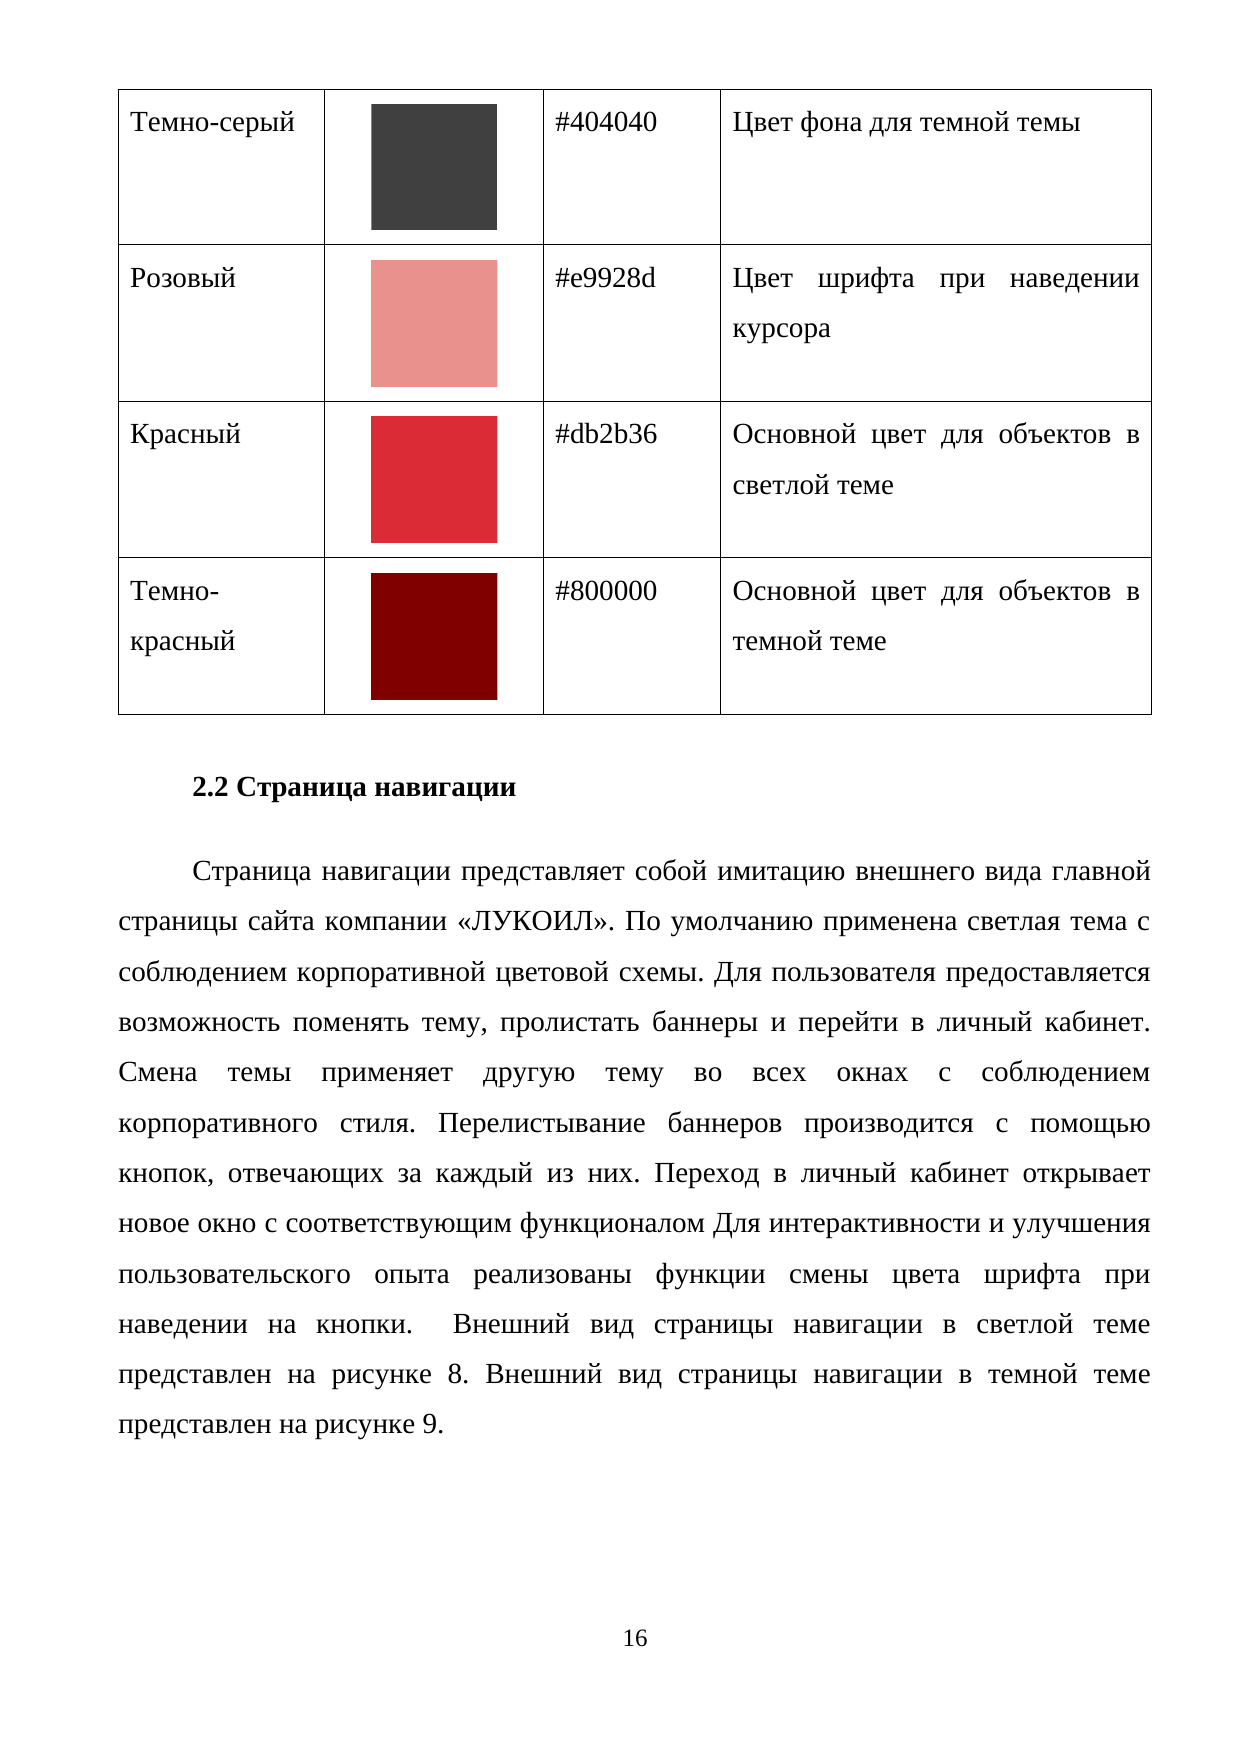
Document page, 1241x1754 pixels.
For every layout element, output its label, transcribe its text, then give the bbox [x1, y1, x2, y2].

table_header Темно-серый [119, 90, 324, 244]
table_cell Основной цвет для объектов в светлой теме [721, 402, 1151, 557]
text Страница навигации представляет собой имитацию внешнего вида главной страницы сайта компании «ЛУКОИЛ». По умолчанию применена светлая тема с соблюдением корпоративной цветовой схемы. Для пользователя предоставляется возможность поменять тему, пролистать баннеры и перейти в личный кабинет. Смена темы применяет другую тему во всех окнах с соблюдением корпоративного стиля. Перелистывание баннеров производится с помощью кнопок, отвечающих за каждый из них. Переход в личный кабинет открывает новое окно с соответствующим функционалом Для интерактивности и улучшения пользовательского опыта реализованы функции смены цвета шрифта при наведении на кнопки. Внешний вид страницы навигации в светлой теме представлен на рисунке 8. Внешний вид страницы навигации в темной теме представлен на рисунке 9. [118, 853, 1152, 1440]
table_cell #e9928d [544, 245, 720, 401]
table_cell [325, 402, 543, 557]
table_cell Основной цвет для объектов в темной теме [721, 558, 1151, 714]
table_cell Розовый [119, 245, 324, 401]
table_cell #800000 [544, 558, 720, 714]
table_cell #db2b36 [544, 402, 720, 557]
table_cell Темно-красный [119, 558, 324, 714]
table_header Цвет фона для темной темы [721, 90, 1151, 244]
table_header [325, 90, 543, 244]
table_cell [325, 558, 543, 714]
table_cell Красный [119, 402, 324, 557]
picture [371, 104, 497, 230]
picture [371, 416, 498, 543]
picture [371, 573, 498, 700]
table_cell [325, 245, 543, 401]
table_cell Цвет шрифта при наведении курсора [721, 245, 1151, 401]
picture [371, 260, 498, 387]
subtitle 2.2 Страница навигации [118, 769, 1152, 803]
table_header #404040 [544, 90, 720, 244]
